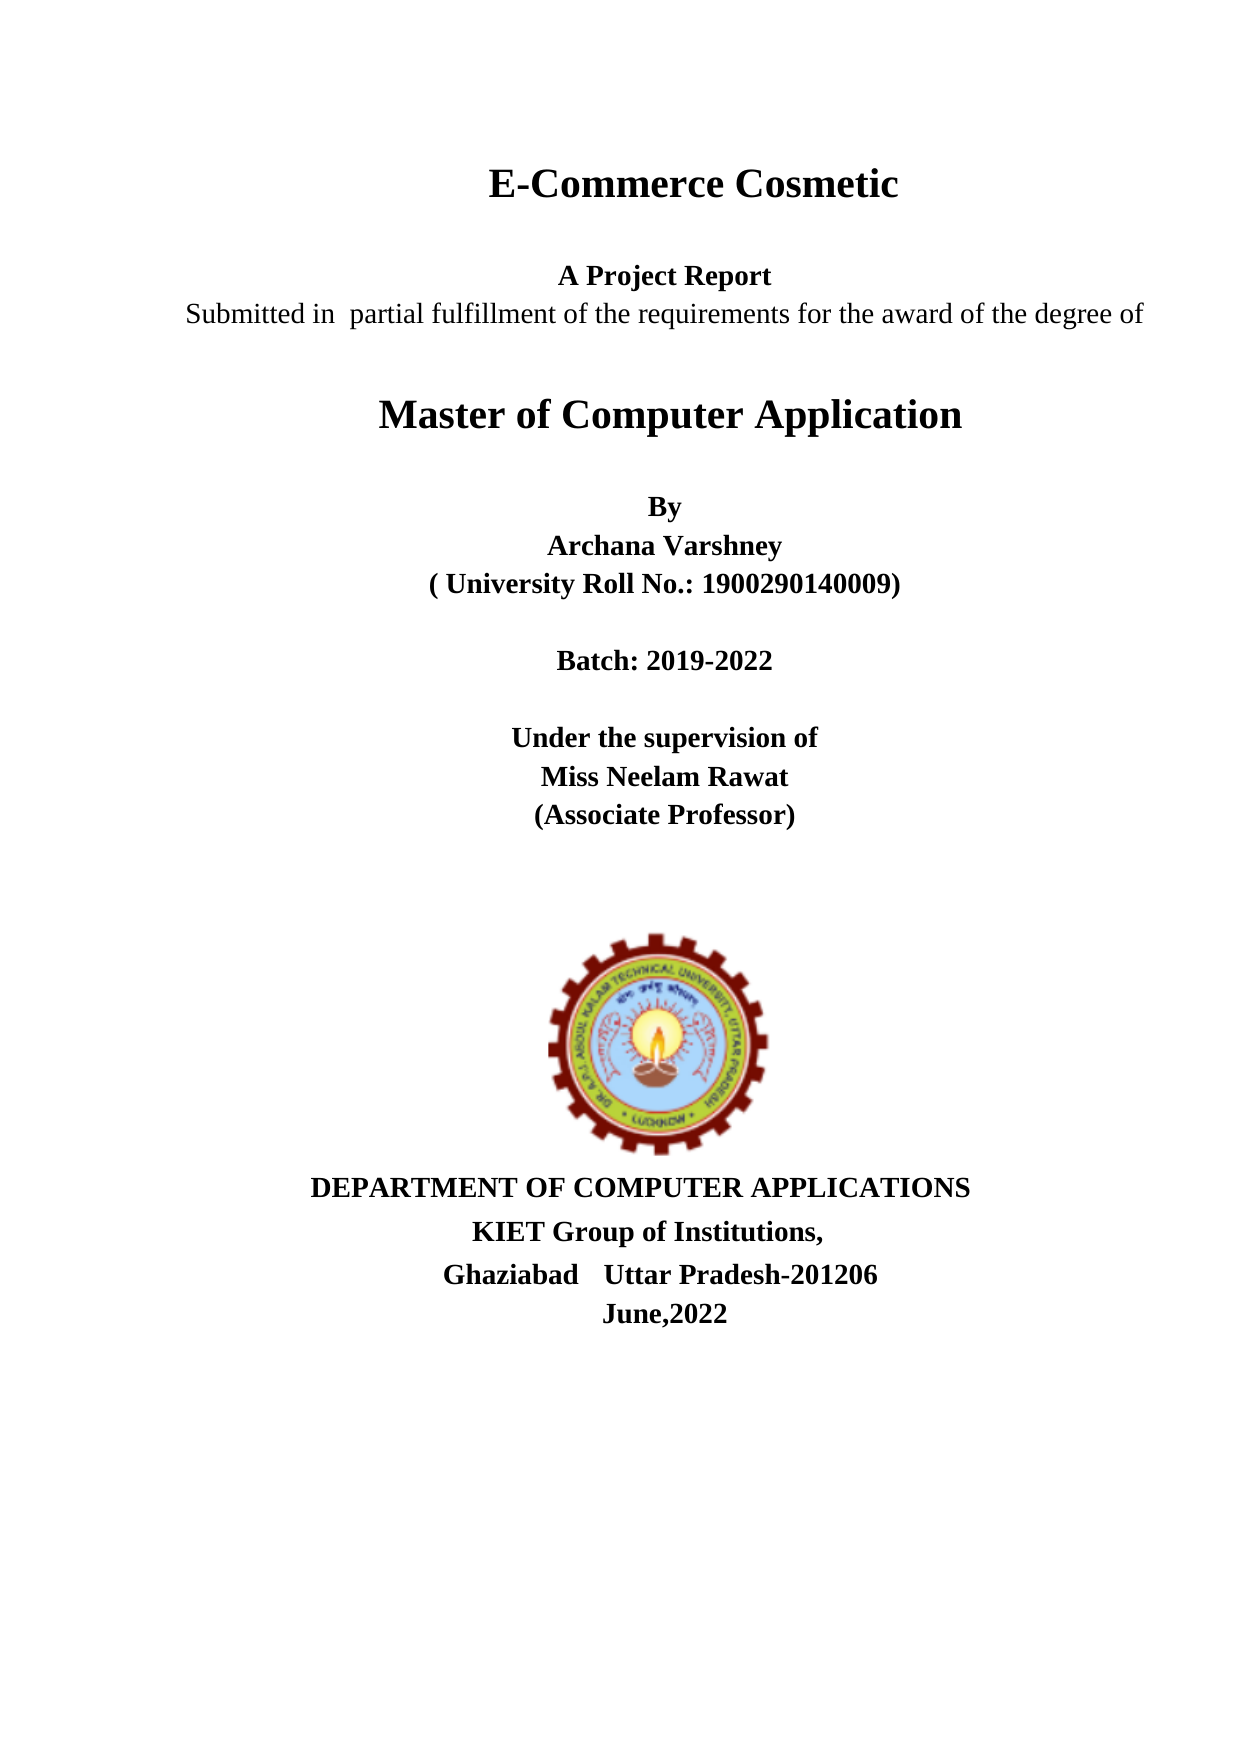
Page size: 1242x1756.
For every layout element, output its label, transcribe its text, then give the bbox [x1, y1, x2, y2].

text Submitted in partial fulfillment of the requirements for the award of the degree of [114, 296, 1214, 330]
text (Associate Professor) [114, 797, 1214, 831]
text Miss Neelam Rawat [114, 759, 1214, 792]
text A Project Report [114, 258, 1214, 291]
text ( University Roll No.: 1900290140009) [114, 566, 1214, 600]
text Ghaziabad Uttar Pradesh-201206 [114, 1257, 931, 1291]
text Master of Computer Application [114, 390, 1214, 438]
text Batch: 2019-2022 [114, 643, 1214, 677]
text Under the supervision of [114, 720, 1214, 754]
text June,2022 [114, 1296, 1214, 1329]
text E-Commerce Cosmetic [114, 158, 1214, 206]
text KIET Group of Institutions, [114, 1214, 931, 1247]
picture [547, 913, 782, 1167]
text DEPARTMENT OF COMPUTER APPLICATIONS [130, 1170, 1151, 1204]
text By [114, 489, 1214, 523]
text Archana Varshney [114, 528, 1214, 561]
